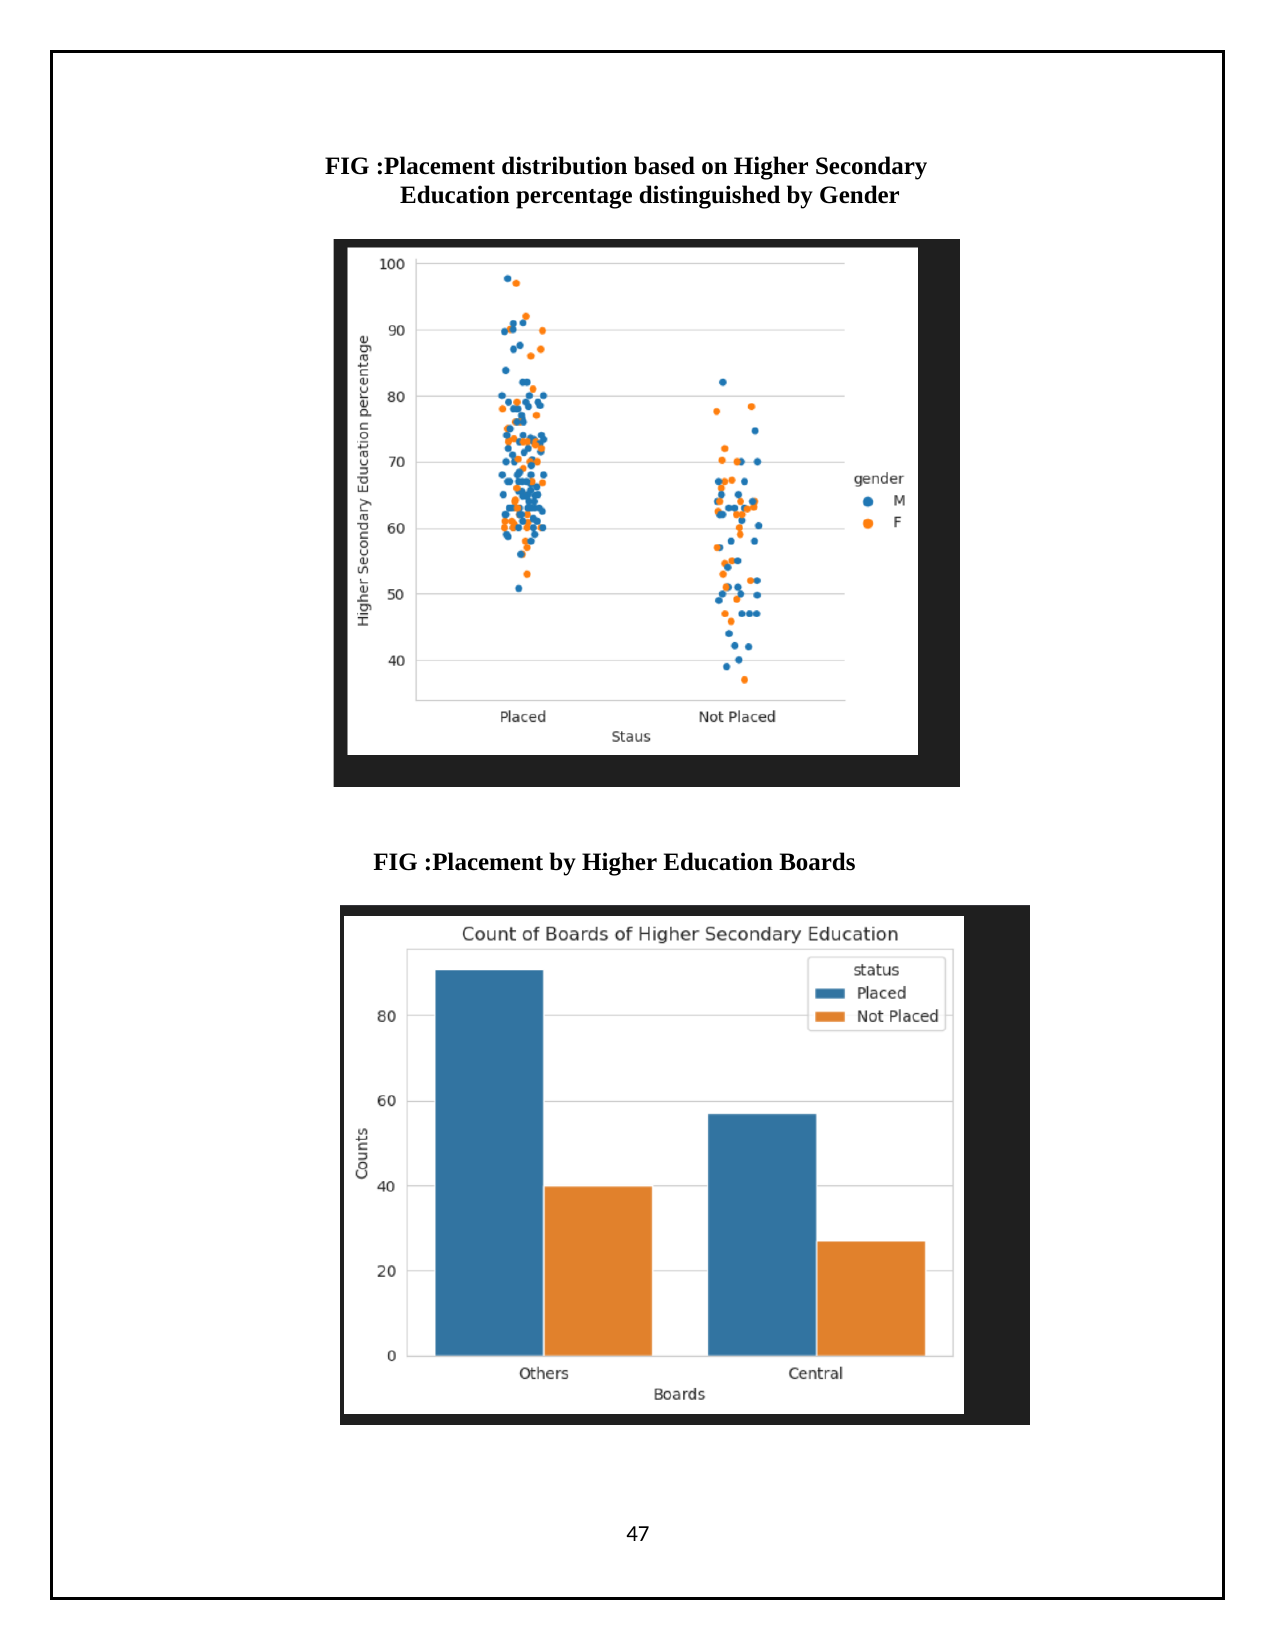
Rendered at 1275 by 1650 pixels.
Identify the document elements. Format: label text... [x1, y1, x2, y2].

text FIG :Placement by Higher Education Boards [150, 846, 1125, 876]
text Education percentage distinguished by Gender [150, 180, 1125, 209]
text FIG :Placement distribution based on Higher Secondary [150, 150, 1125, 180]
picture [340, 905, 1030, 1425]
picture [333, 239, 960, 787]
